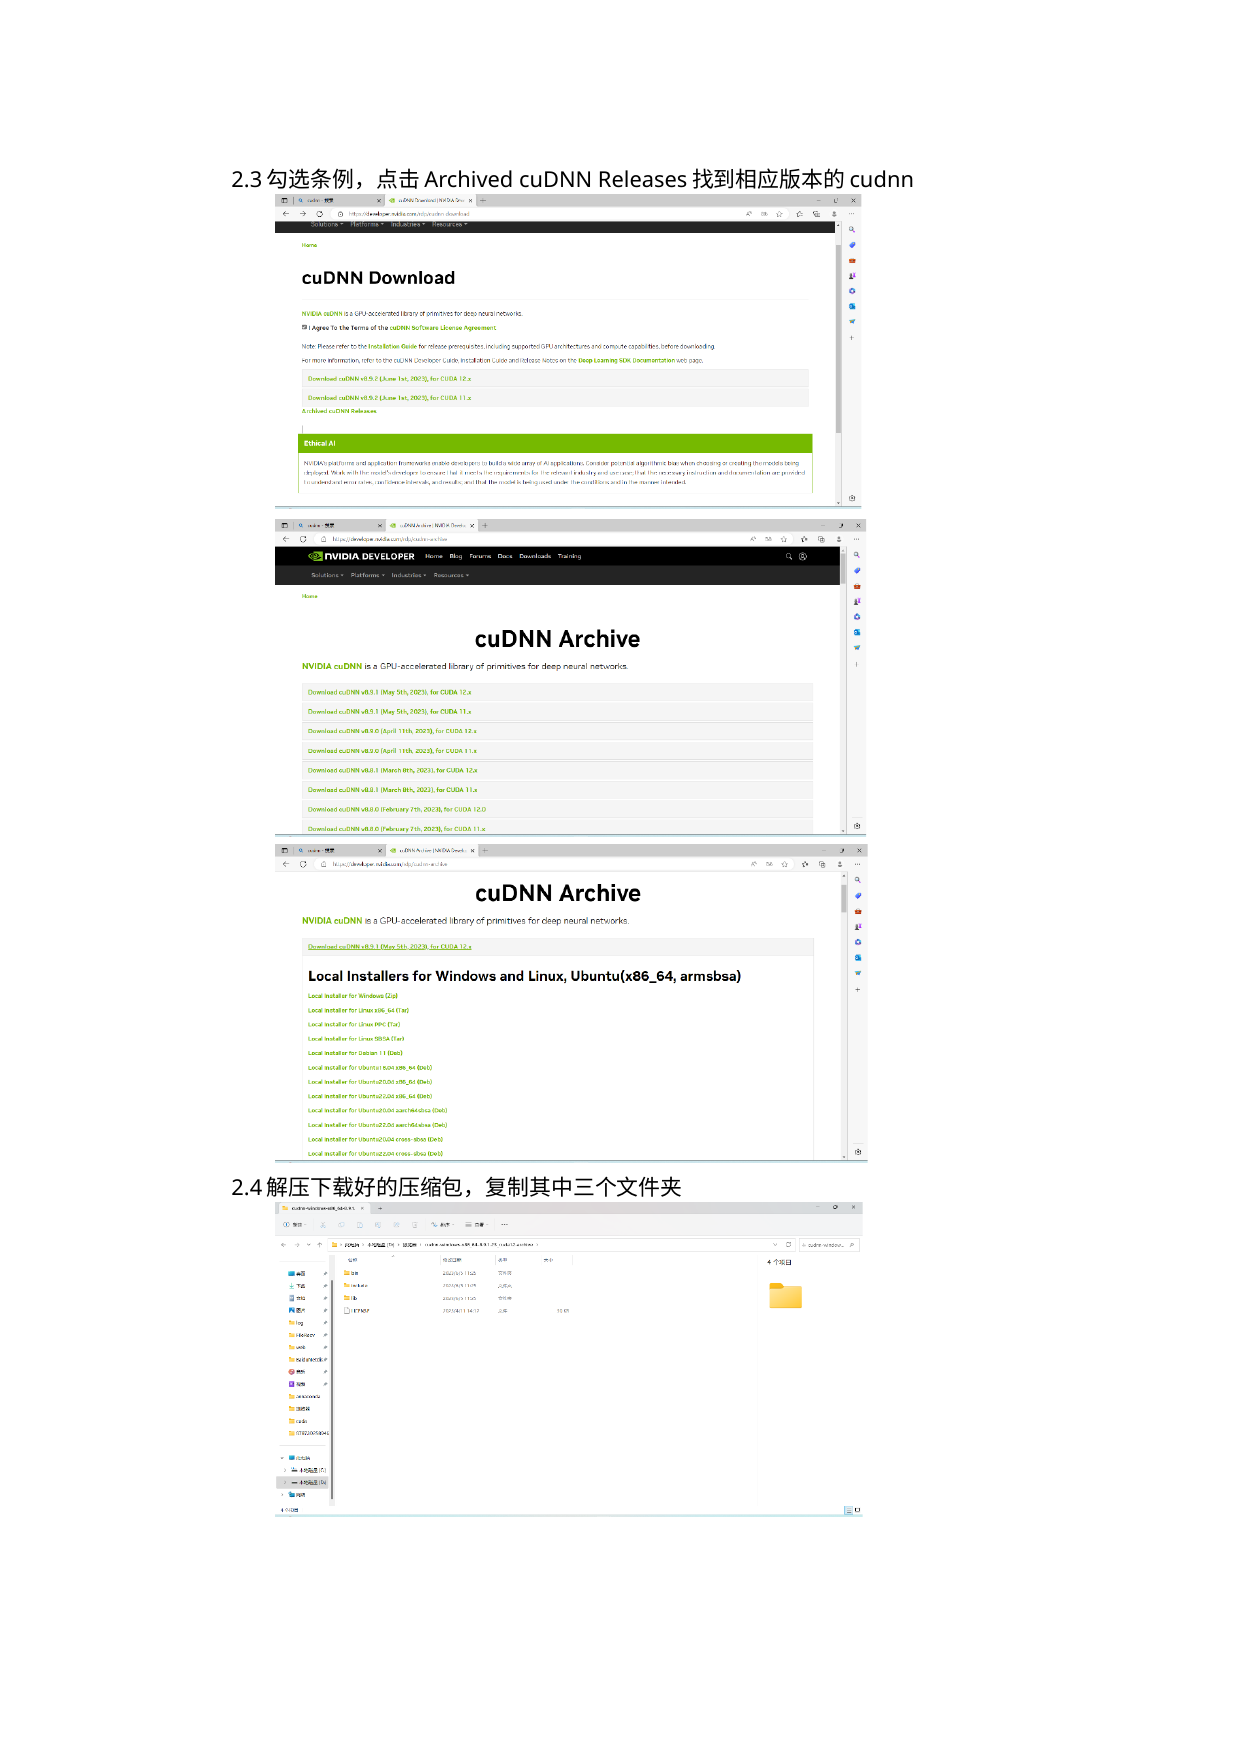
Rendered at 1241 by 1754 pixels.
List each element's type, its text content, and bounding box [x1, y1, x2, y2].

picture [275, 194, 862, 509]
text 2.4解压下载好的压缩包，复制其中三个文件夹 [187, 1169, 1053, 1202]
picture [275, 1202, 863, 1517]
text 2.3勾选条例，点击Archived cuDNN Releases找到相应版本的cudnn [187, 162, 1053, 194]
picture [275, 844, 868, 1163]
picture [275, 519, 867, 837]
